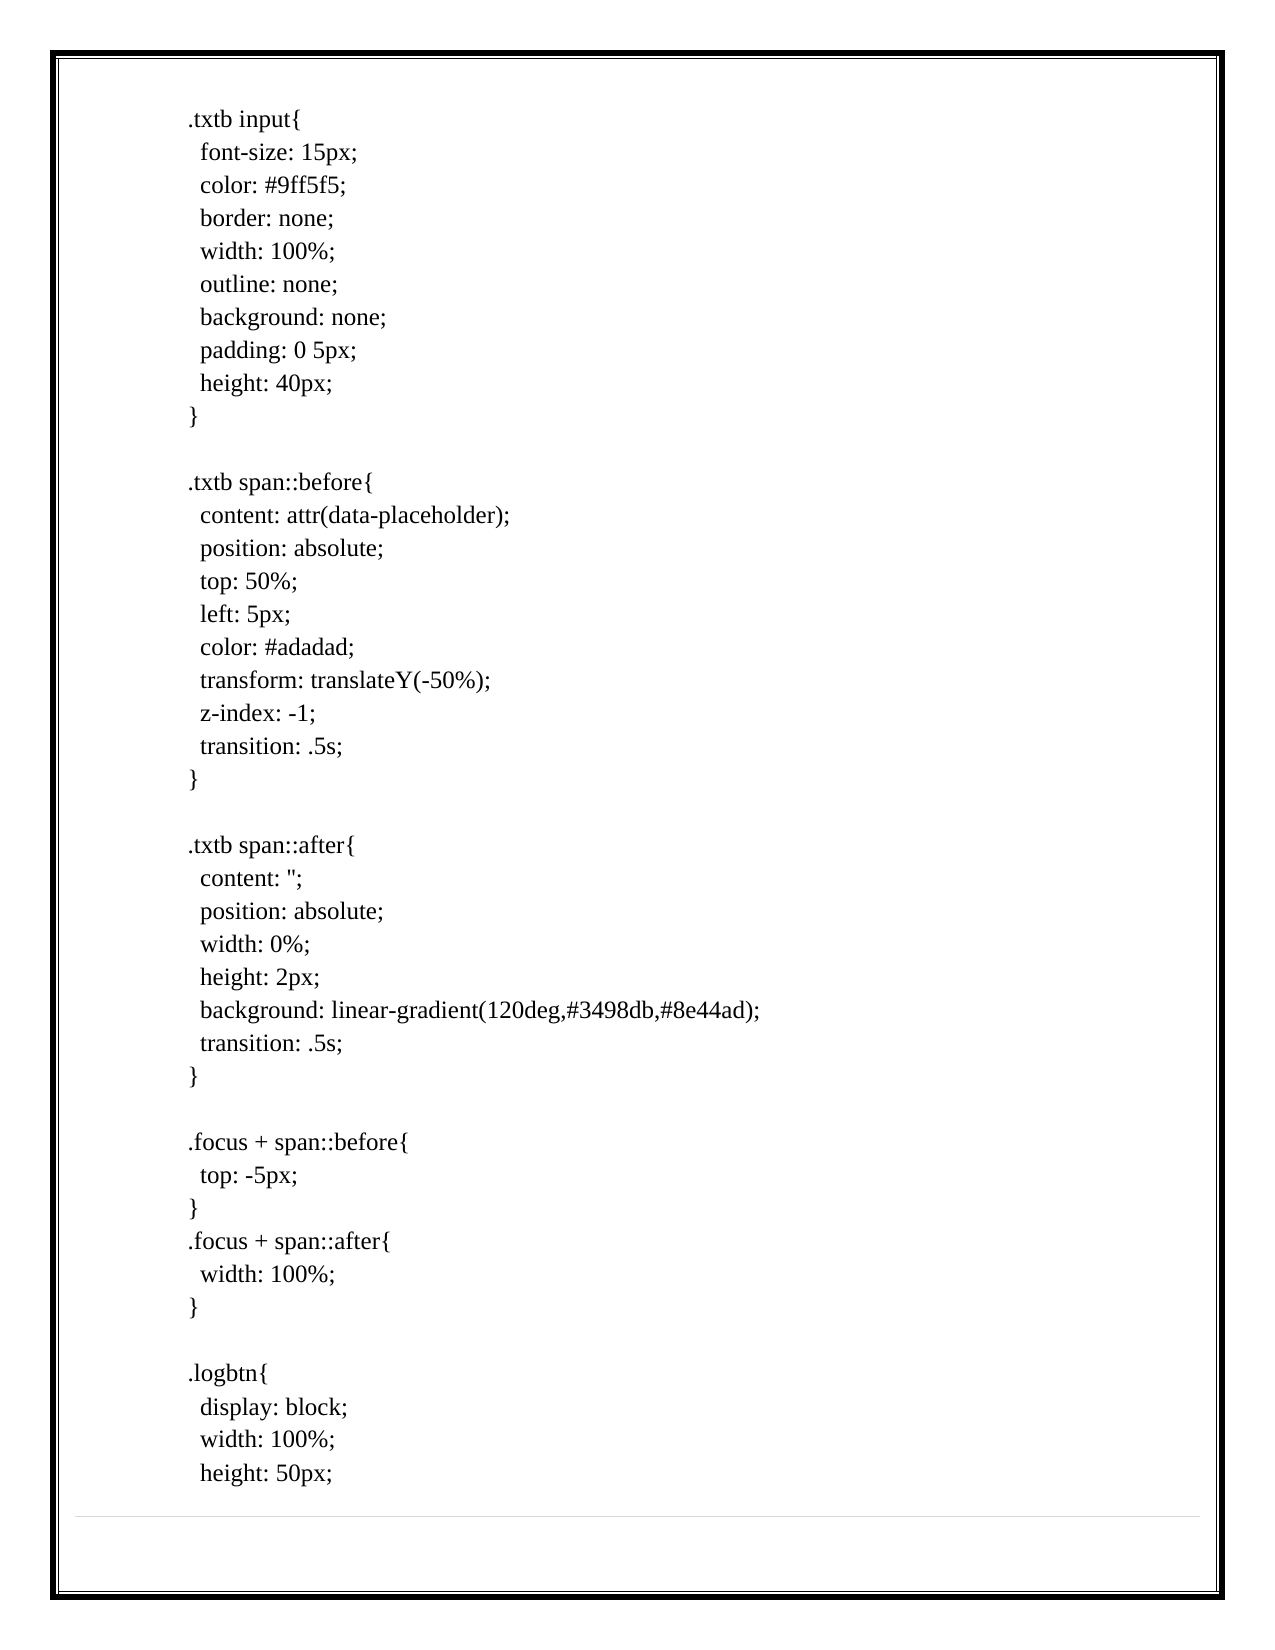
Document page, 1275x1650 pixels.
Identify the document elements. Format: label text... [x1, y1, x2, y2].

list border: none; [187, 203, 1200, 232]
list padding: 0 5px; [187, 335, 1200, 364]
list .focus + span::after{ [187, 1226, 1200, 1255]
list .txtb span::before{ [187, 467, 1200, 496]
list top: -5px; [187, 1160, 1200, 1189]
list outline: none; [187, 269, 1200, 298]
list display: block; [187, 1392, 1200, 1420]
list } [187, 1061, 1200, 1090]
list height: 50px; [187, 1458, 1200, 1486]
list content: ''; [187, 863, 1200, 892]
list color: #adadad; [187, 632, 1200, 661]
list background: linear-gradient(120deg,#3498db,#8e44ad); [187, 995, 1200, 1024]
list z-index: -1; [187, 698, 1200, 727]
list height: 40px; [187, 368, 1200, 397]
list background: none; [187, 302, 1200, 331]
list left: 5px; [187, 599, 1200, 628]
list } [187, 1292, 1200, 1321]
list transition: .5s; [187, 1028, 1200, 1057]
list .txtb input{ [187, 104, 1200, 132]
list .txtb span::after{ [187, 830, 1200, 859]
list color: #9ff5f5; [187, 170, 1200, 198]
list .logbtn{ [187, 1358, 1200, 1387]
list width: 100%; [187, 1424, 1200, 1453]
list font-size: 15px; [187, 137, 1200, 166]
list height: 2px; [187, 962, 1200, 991]
list width: 100%; [187, 236, 1200, 264]
list transform: translateY(-50%); [187, 665, 1200, 694]
list top: 50%; [187, 566, 1200, 595]
list position: absolute; [187, 896, 1200, 925]
list width: 100%; [187, 1259, 1200, 1288]
list } [187, 401, 1200, 430]
list .focus + span::before{ [187, 1127, 1200, 1156]
list } [187, 764, 1200, 793]
list } [187, 1193, 1200, 1222]
list position: absolute; [187, 533, 1200, 562]
list transition: .5s; [187, 731, 1200, 760]
list content: attr(data-placeholder); [187, 500, 1200, 529]
list width: 0%; [187, 929, 1200, 958]
